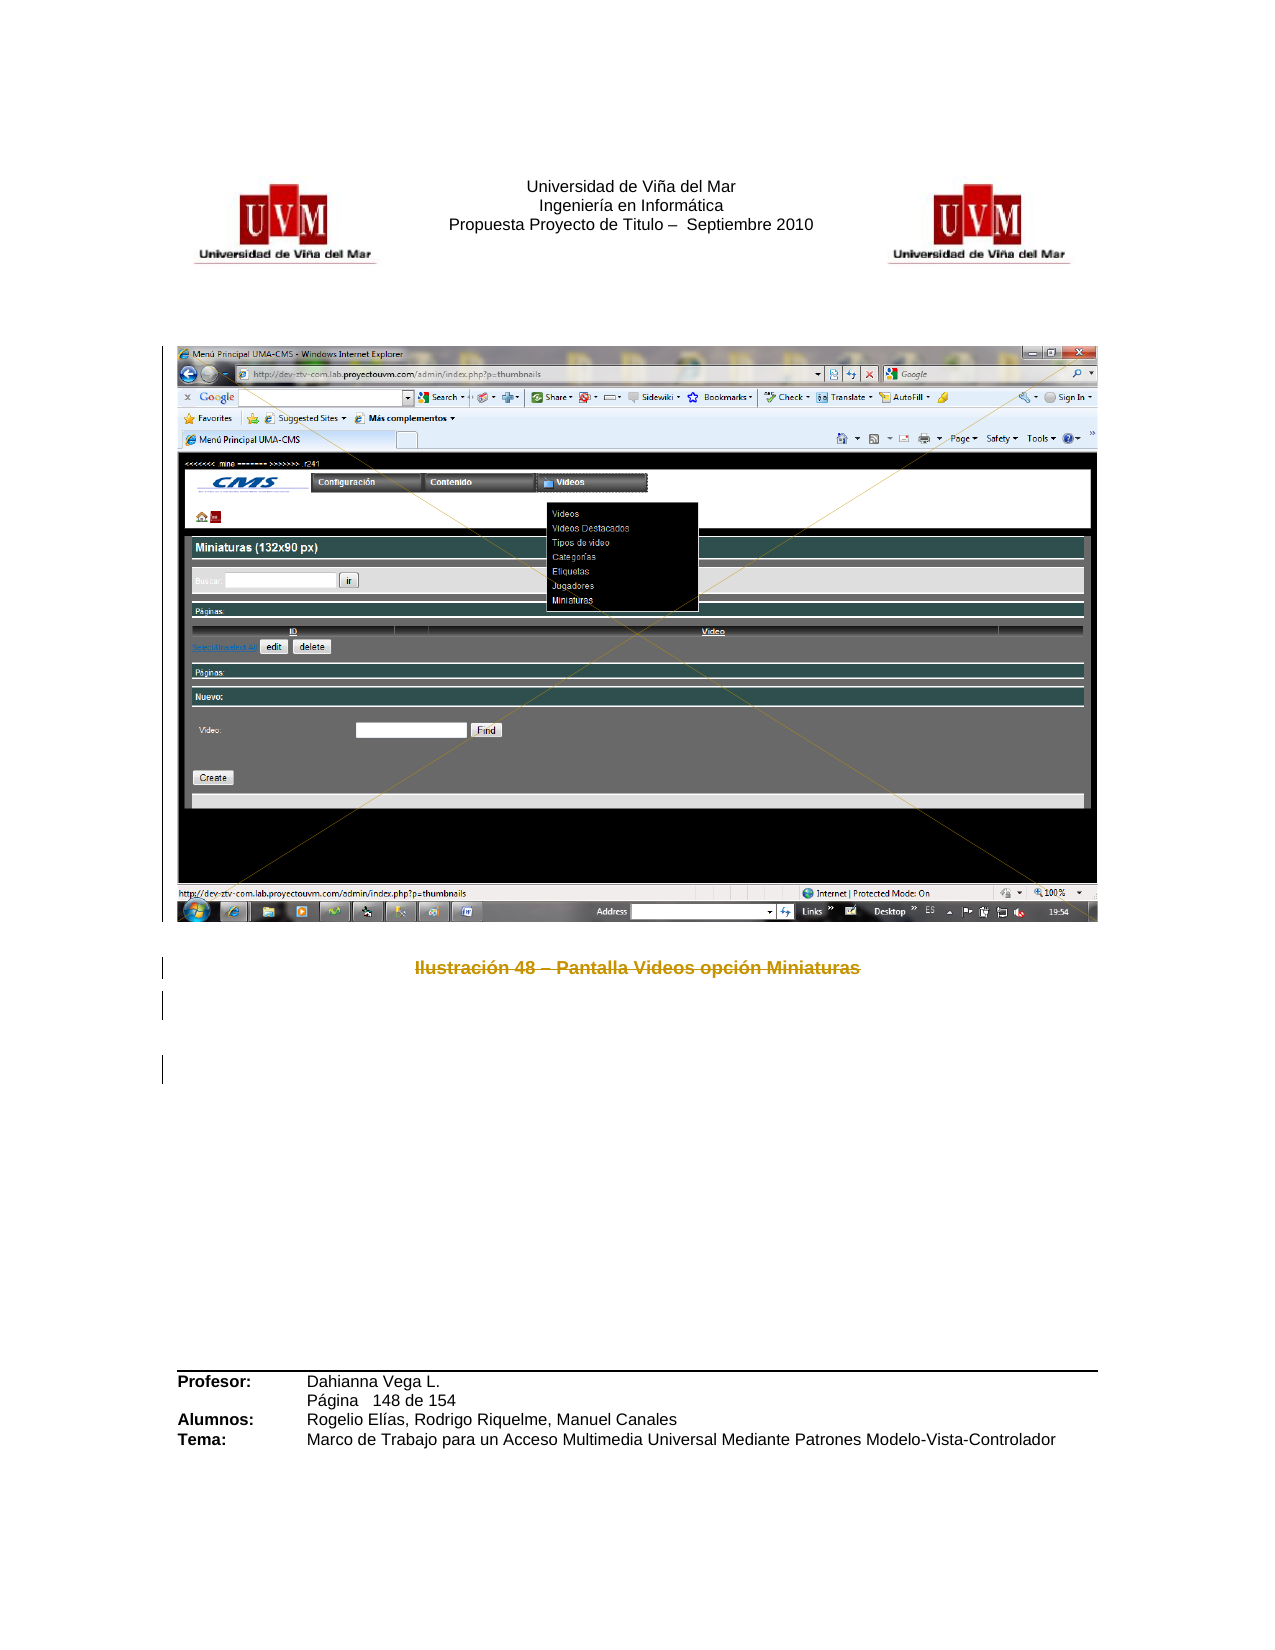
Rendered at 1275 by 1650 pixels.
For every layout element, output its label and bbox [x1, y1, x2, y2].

picture [871, 176, 1084, 267]
picture [640, 347, 1098, 921]
picture [177, 347, 635, 921]
picture [179, 346, 1096, 633]
picture [179, 635, 1096, 922]
picture [177, 176, 390, 267]
